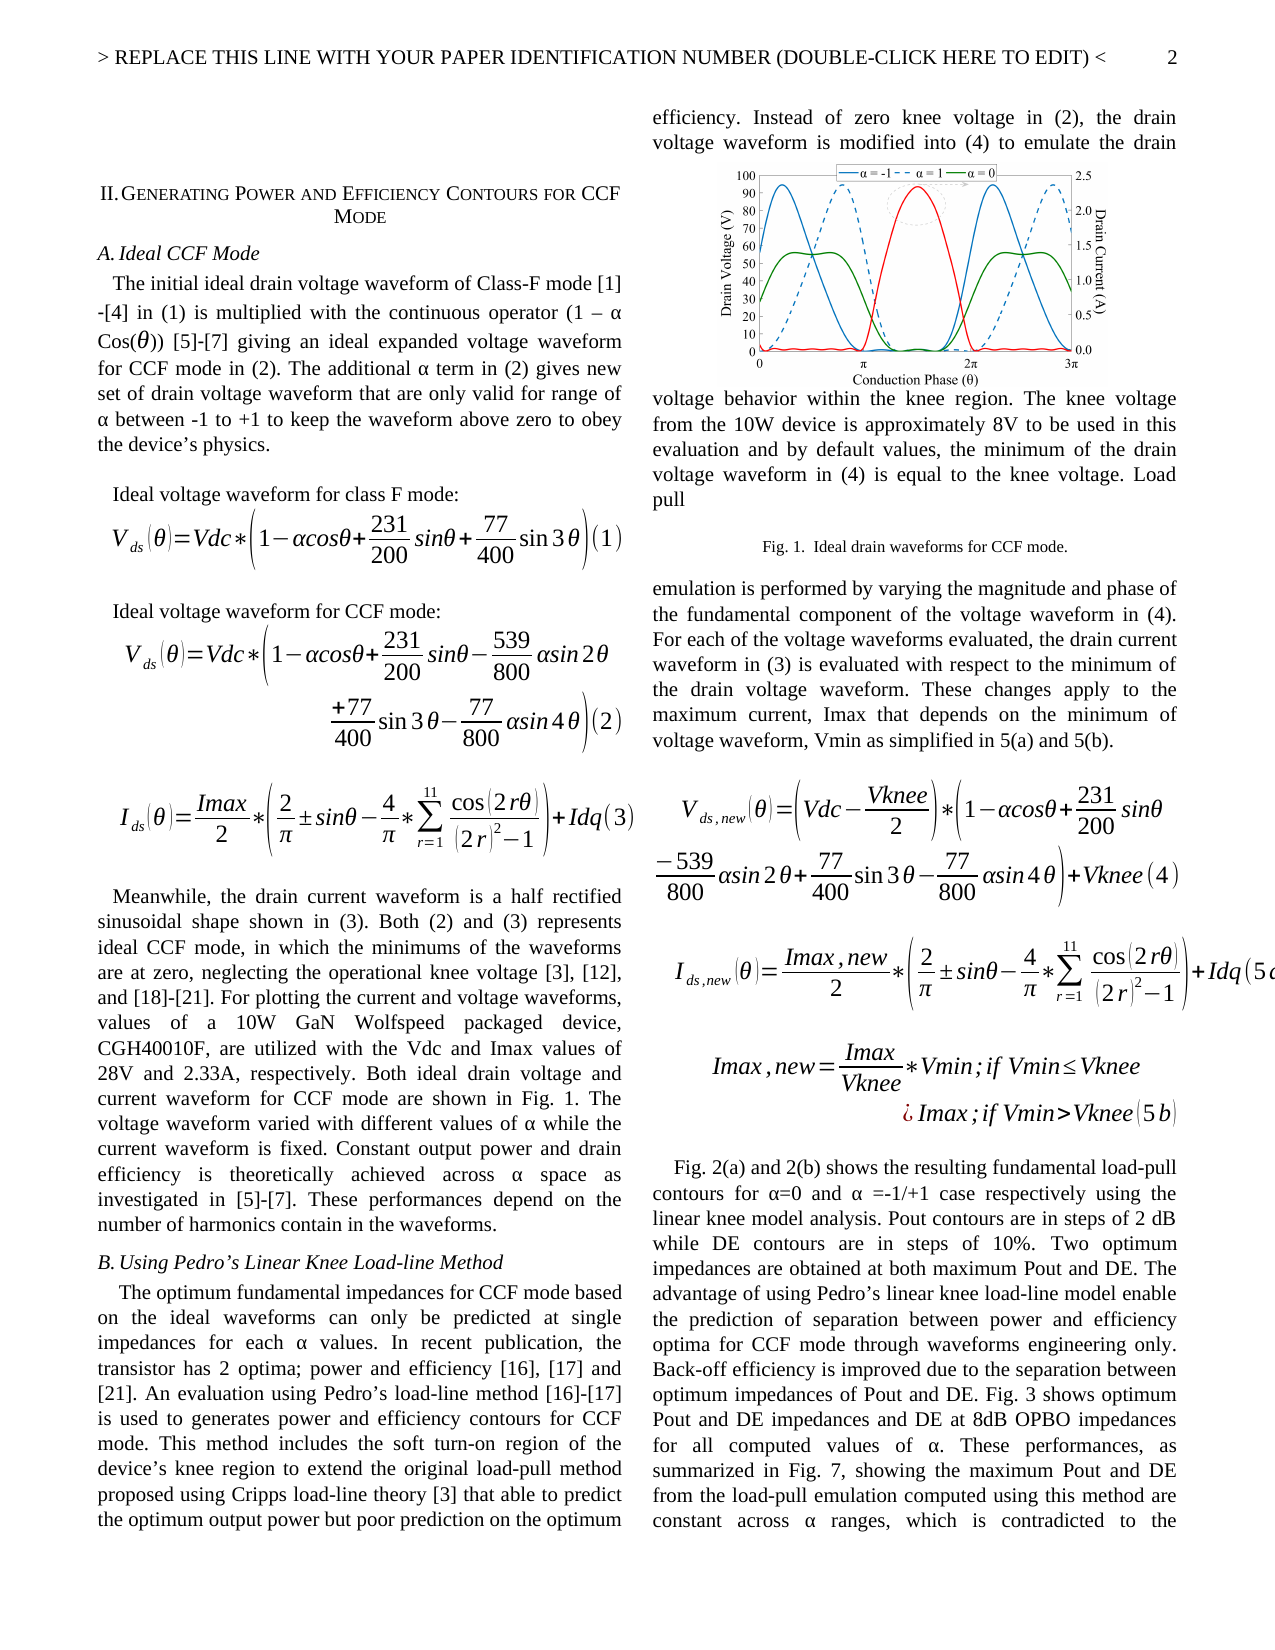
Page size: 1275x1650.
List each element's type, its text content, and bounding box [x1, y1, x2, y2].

text Fig. 1. Ideal drain waveforms for CCF mode. [652, 536, 1177, 556]
text The optimum fundamental impedances for CCF mode based on the ideal waveforms can only be predicted at single impedances for each α values. In recent publication, the transistor has 2 optima; power and efficiency [16], [17] and [21]. An evaluation using Pedro’s load-line method [16]-[17] is used to generates power and efficiency contours for CCF mode. This method includes the soft turn-on region of the device’s knee region to extend the original load-pull method proposed using Cripps load-line theory [3] that able to predict the optimum output power but poor prediction on the optimum efficiency. Instead of zero knee voltage in (2), the drain voltage waveform is modified into (4) to emulate the drain voltage behavior within the knee region. The knee voltage from the 10W device is approximately 8V to be used in this evaluation and by default values, the minimum of the drain voltage waveform in (4) is equal to the knee voltage. Load pull [97, 1280, 622, 1531]
subtitle Generating Power and Efficiency Contours for CCF Mode [97, 180, 622, 228]
subtitle Using Pedro’s Linear Knee Load-line Method [97, 1249, 622, 1274]
text The initial ideal drain voltage waveform of Class-F mode [1] -[4] in (1) is multiplied with the continuous operator (1 – α Cos()) [5]-[7] giving an ideal expanded voltage waveform for CCF mode in (2). The additional α term in (2) gives new set of drain voltage waveform that are only valid for range of α between -1 to +1 to keep the waveform above zero to obey the device’s physics. [97, 271, 622, 456]
text Meanwhile, the drain current waveform is a half rectified sinusoidal shape shown in (3). Both (2) and (3) represents ideal CCF mode, in which the minimums of the waveforms are at zero, neglecting the operational knee voltage [3], [12], and [18]-[21]. For plotting the current and voltage waveforms, values of a 10W GaN Wolfspeed packaged device, CGH40010F, are utilized with the Vdc and Imax values of 28V and 2.33A, respectively. Both ideal drain voltage and current waveform for CCF mode are shown in Fig. 1. The voltage waveform varied with different values of α while the current waveform is fixed. Constant output power and drain efficiency is theoretically achieved across α space as investigated in [5]-[7]. These performances depend on the number of harmonics contain in the waveforms. [97, 884, 622, 1236]
text emulation is performed by varying the magnitude and phase of the fundamental component of the voltage waveform in (4). For each of the voltage waveforms evaluated, the drain current waveform in (3) is evaluated with respect to the minimum of the drain voltage waveform. These changes apply to the maximum current, Imax that depends on the minimum of voltage waveform, Vmin as simplified in 5(a) and 5(b). [652, 576, 1177, 752]
text Ideal voltage waveform for CCF mode: [97, 599, 622, 623]
picture [717, 162, 1109, 387]
subtitle Ideal CCF Mode [97, 241, 622, 265]
text Ideal voltage waveform for class F mode: [97, 482, 622, 506]
